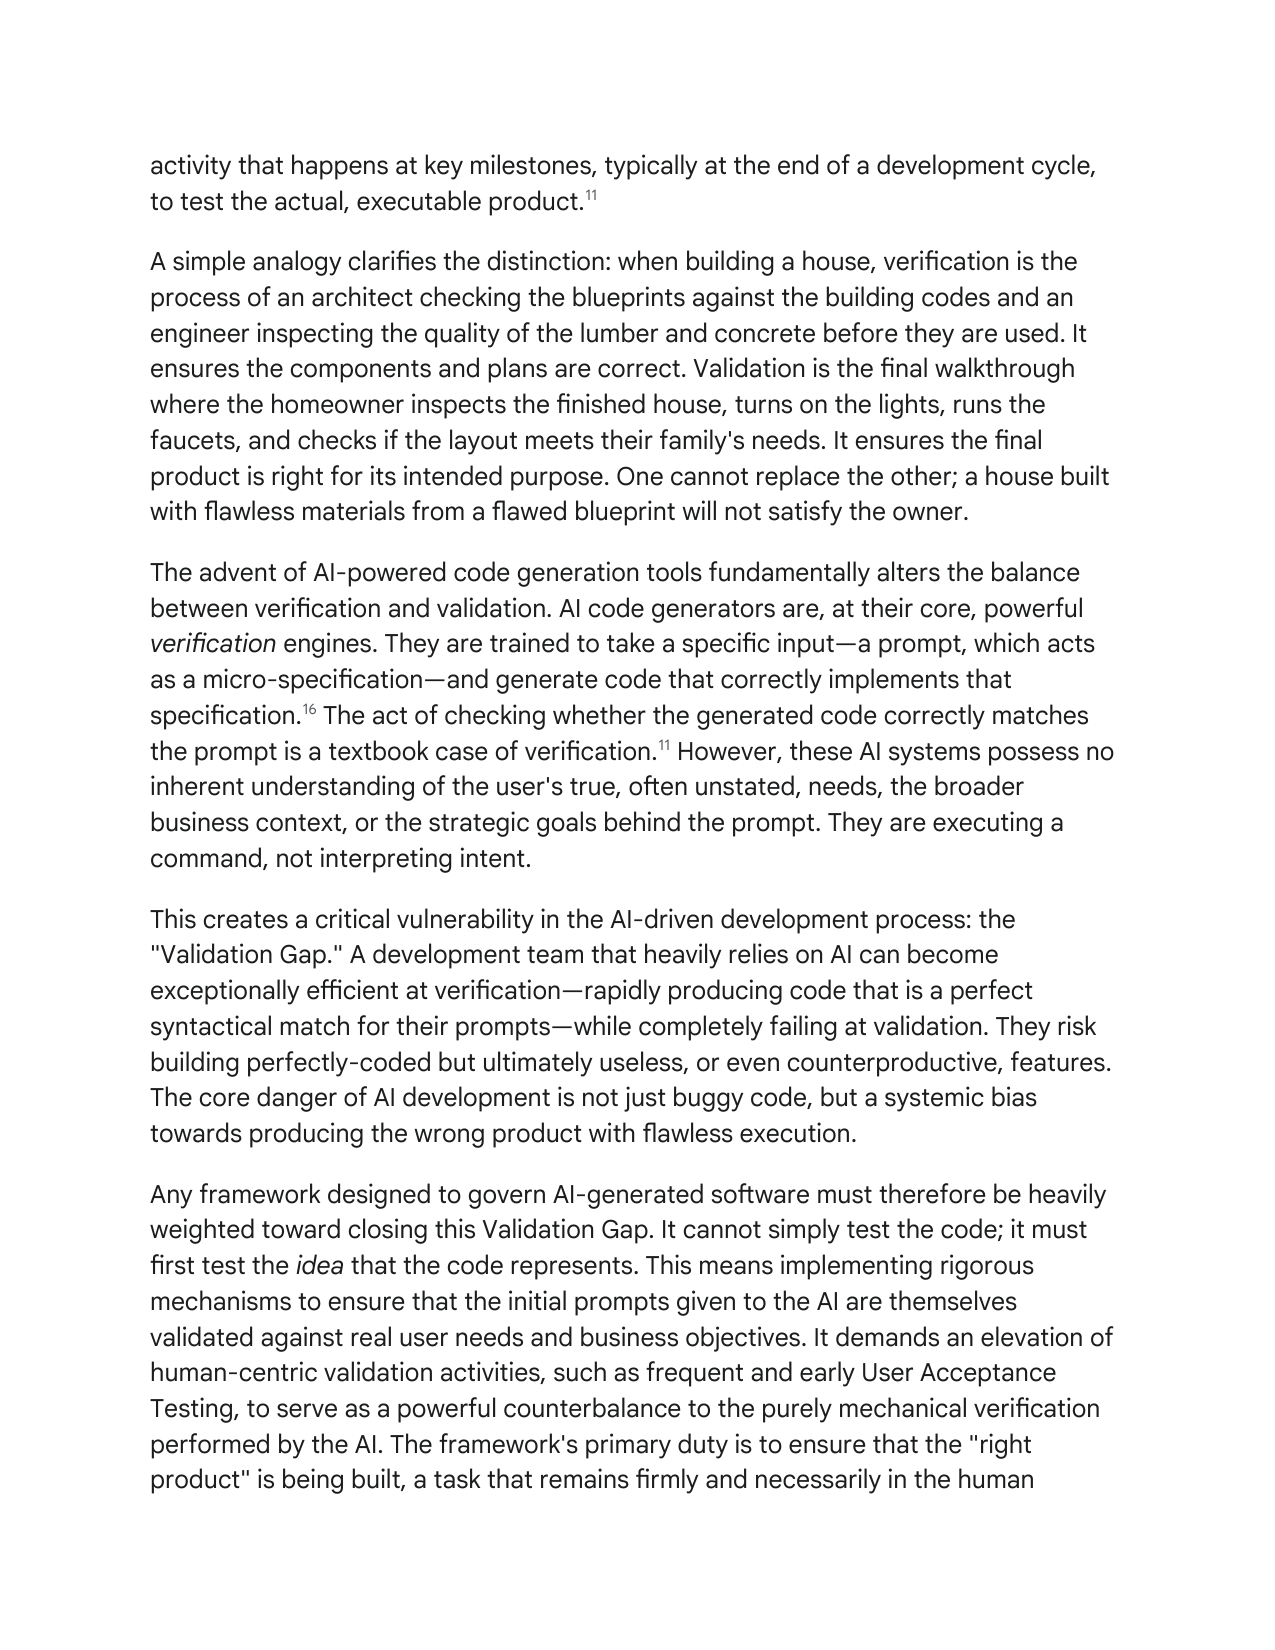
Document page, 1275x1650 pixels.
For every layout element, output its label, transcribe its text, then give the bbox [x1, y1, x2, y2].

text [150, 150, 1125, 217]
text This creates a critical vulnerability in the AI-driven development process: the "Validation Gap." A development team that heavily relies on AI can become exceptionally efficient at verification—rapidly producing code that is a perfect syntactical match for their prompts—while completely failing at validation. They risk building perfectly-coded but ultimately useless, or even counterproductive, features. The core danger of AI development is not just buggy code, but a systemic bias towards producing the wrong product with flawless execution. [150, 904, 1125, 1149]
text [150, 1179, 1125, 1496]
text The advent of AI-powered code generation tools fundamentally alters the balance between verification and validation. AI code generators are, at their core, powerful verification engines. They are trained to take a specific input—a prompt, which acts as a micro-specification—and generate code that correctly implements that specification.16 The act of checking whether the generated code correctly matches the prompt is a textbook case of verification.11 However, these AI systems possess no inherent understanding of the user's true, often unstated, needs, the broader business context, or the strategic goals behind the prompt. They are executing a command, not interpreting intent. [150, 557, 1125, 874]
text A simple analogy clarifies the distinction: when building a house, verification is the process of an architect checking the blueprints against the building codes and an engineer inspecting the quality of the lumber and concrete before they are used. It ensures the components and plans are correct. Validation is the final walkthrough where the homeowner inspects the finished house, turns on the lights, runs the faucets, and checks if the layout meets their family's needs. It ensures the final product is right for its intended purpose. One cannot replace the other; a house built with flawless materials from a flawed blueprint will not satisfy the owner. [150, 246, 1125, 528]
